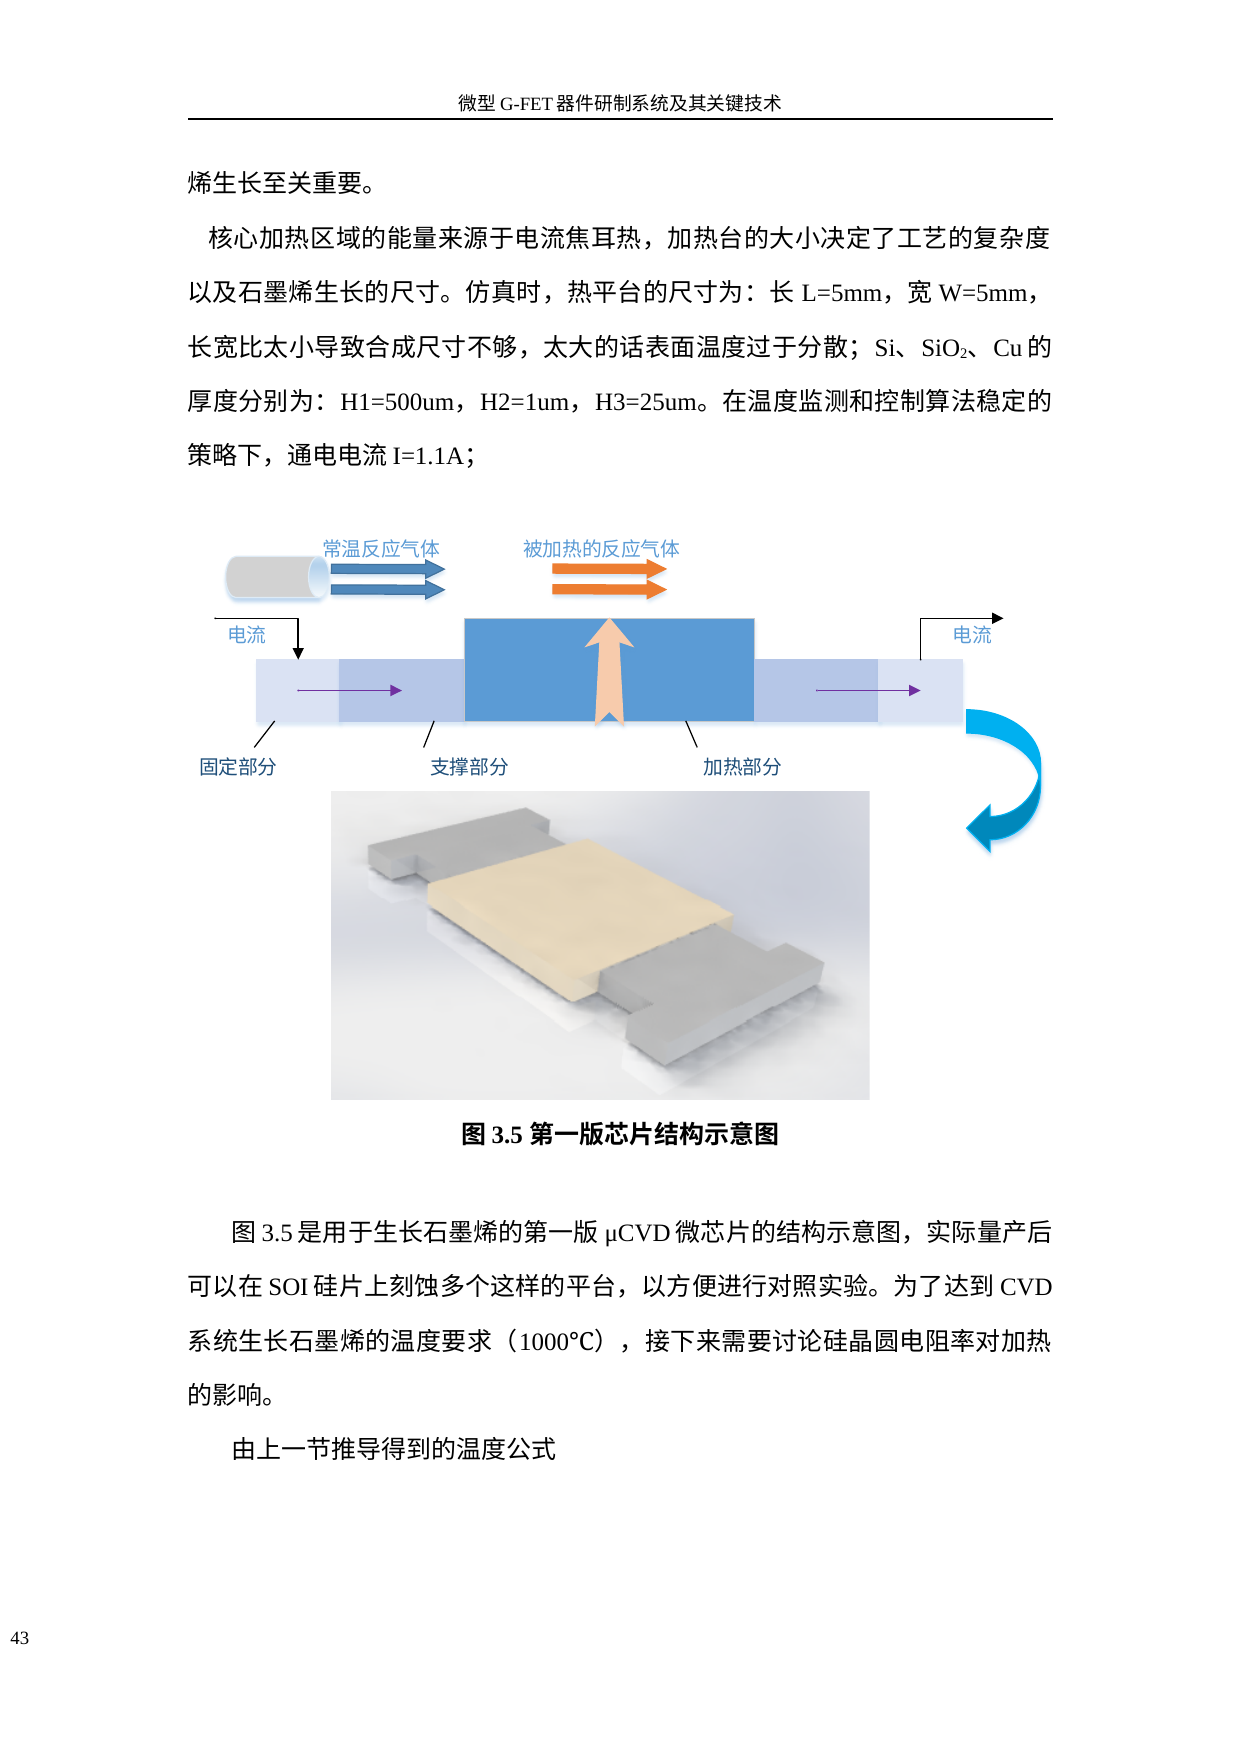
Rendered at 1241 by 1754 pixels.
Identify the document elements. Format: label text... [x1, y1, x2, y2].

text 核心加热区域的能量来源于电流焦耳热，加热台的大小决定了工艺的复杂度以及石墨烯生长的尺寸。仿真时，热平台的尺寸为：长L=5mm，宽W=5mm，长宽比太小导致合成尺寸不够，太大的话表面温度过于分散；Si、SiO2、Cu的厚度分别为：H1=500um，H2=1um，H3=25um。在温度监测和控制算法稳定的策略下，通电电流I=1.1A； [187, 218, 1053, 472]
text 图3.5 第一版芯片结构示意图 [187, 1115, 1053, 1151]
text 由上一节推导得到的温度公式 [187, 1430, 1053, 1466]
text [187, 164, 1053, 200]
text 图3.5是用于生长石墨烯的第一版μCVD微芯片的结构示意图，实际量产后可以在SOI硅片上刻蚀多个这样的平台，以方便进行对照实验。为了达到CVD系统生长石墨烯的温度要求（1000℃），接下来需要讨论硅晶圆电阻率对加热的影响。 [187, 1212, 1053, 1412]
